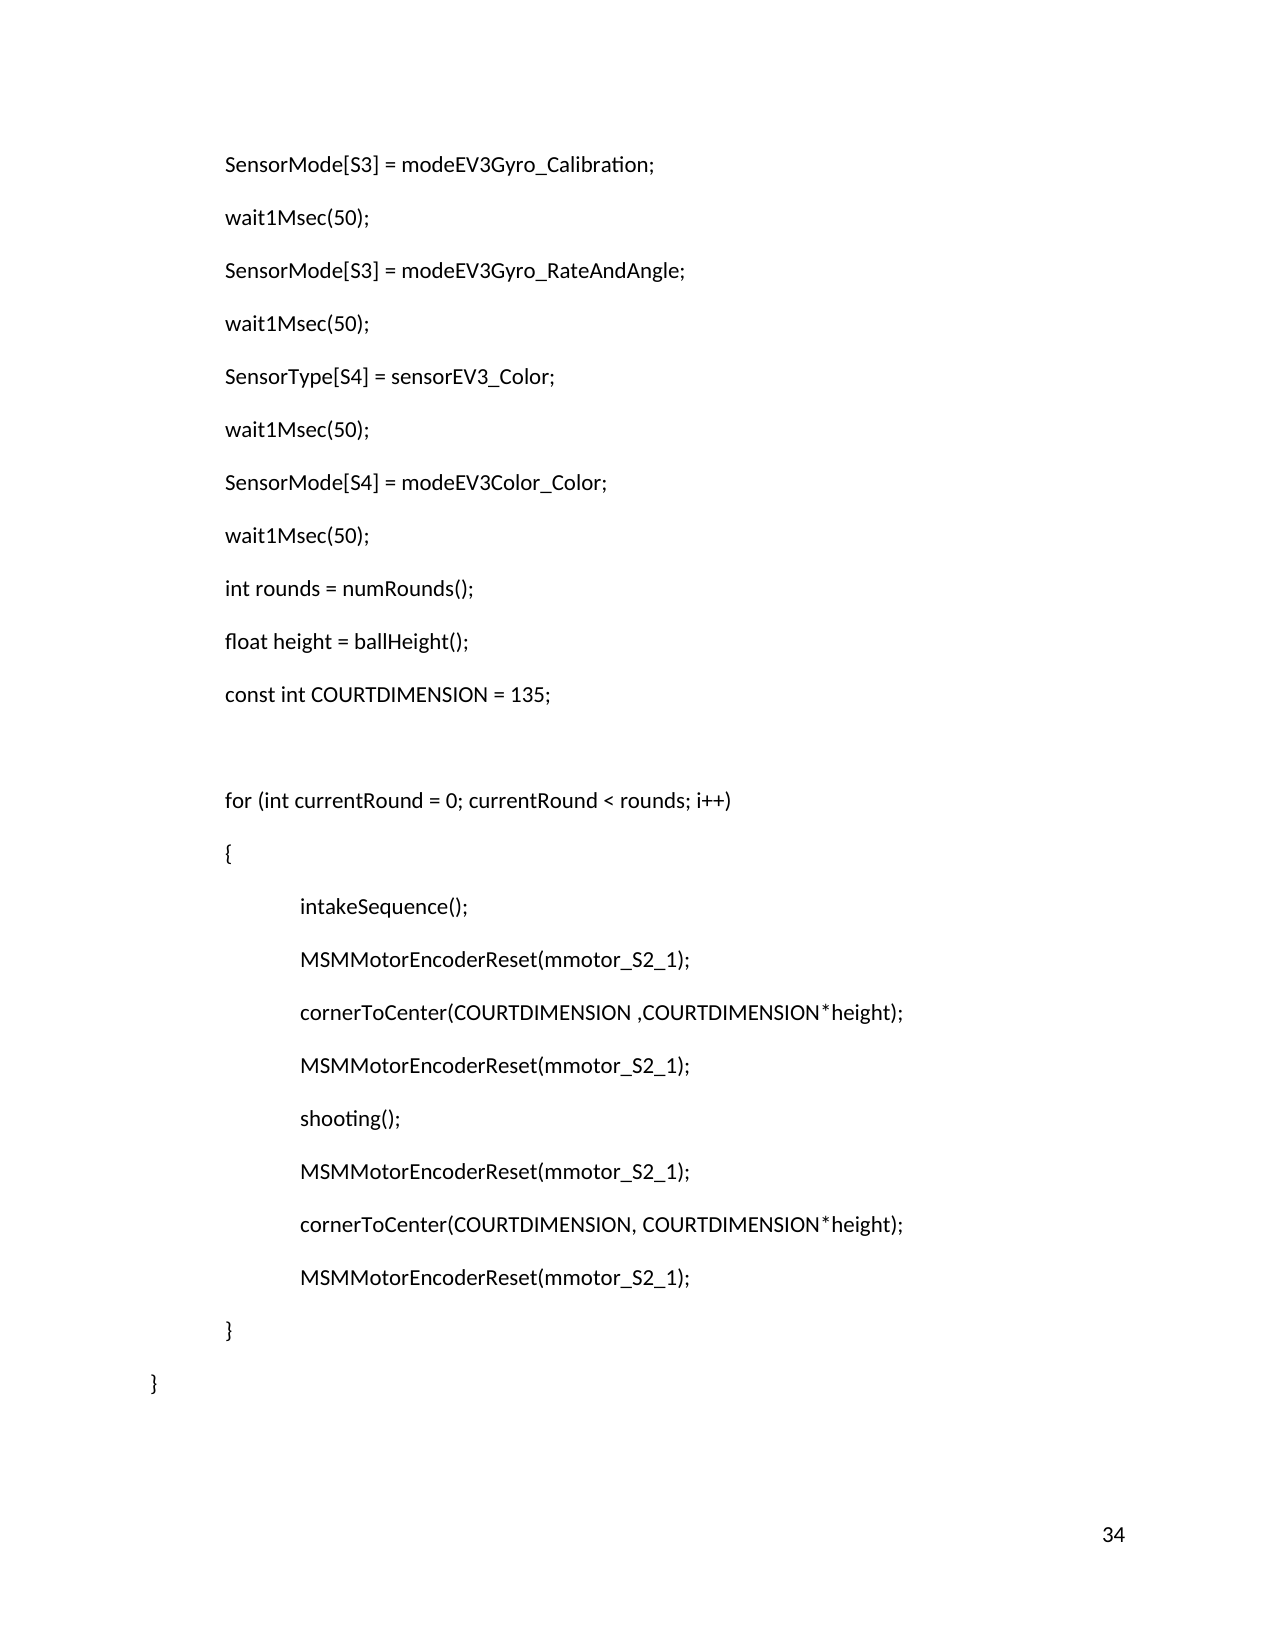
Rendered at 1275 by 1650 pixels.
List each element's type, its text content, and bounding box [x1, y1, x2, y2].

text cornerToCenter(COURTDIMENSION ,COURTDIMENSION*height); [150, 998, 1125, 1026]
text } [150, 1369, 1125, 1397]
text float height = ballHeight(); [150, 627, 1125, 655]
text for (int currentRound = 0; currentRound < rounds; i++) [150, 786, 1125, 814]
text SensorMode[S3] = modeEV3Gyro_Calibration; [150, 150, 1125, 178]
text MSMMotorEncoderReset(mmotor_S2_1); [150, 1263, 1125, 1291]
text SensorType[S4] = sensorEV3_Color; [150, 362, 1125, 390]
text SensorMode[S3] = modeEV3Gyro_RateAndAngle; [150, 256, 1125, 284]
text } [150, 1316, 1125, 1344]
text int rounds = numRounds(); [150, 574, 1125, 602]
text SensorMode[S4] = modeEV3Color_Color; [150, 468, 1125, 496]
text wait1Msec(50); [150, 521, 1125, 549]
text shooting(); [150, 1104, 1125, 1132]
text intakeSequence(); [150, 892, 1125, 920]
text MSMMotorEncoderReset(mmotor_S2_1); [150, 945, 1125, 973]
text wait1Msec(50); [150, 309, 1125, 337]
text wait1Msec(50); [150, 203, 1125, 231]
text wait1Msec(50); [150, 415, 1125, 443]
text cornerToCenter(COURTDIMENSION, COURTDIMENSION*height); [150, 1210, 1125, 1238]
text const int COURTDIMENSION = 135; [150, 680, 1125, 708]
text MSMMotorEncoderReset(mmotor_S2_1); [150, 1157, 1125, 1185]
text { [150, 839, 1125, 867]
text MSMMotorEncoderReset(mmotor_S2_1); [150, 1051, 1125, 1079]
